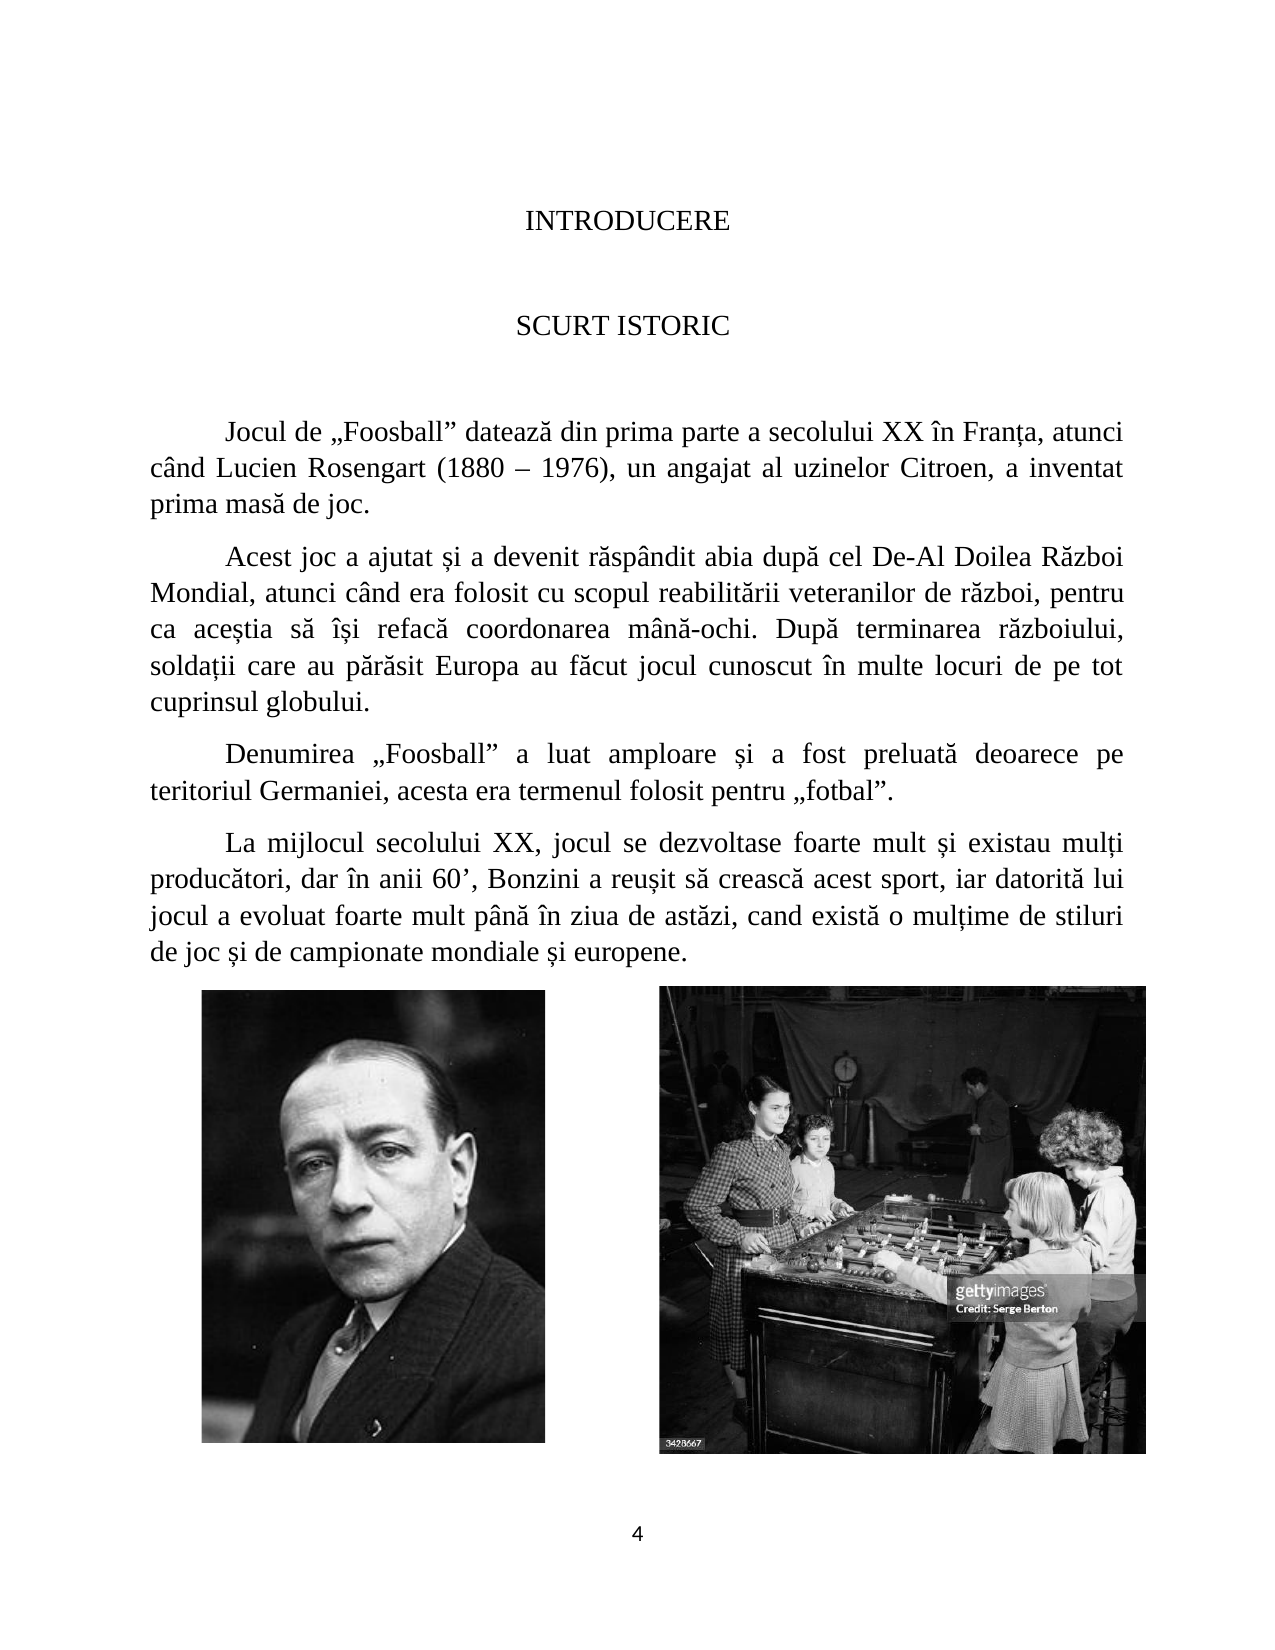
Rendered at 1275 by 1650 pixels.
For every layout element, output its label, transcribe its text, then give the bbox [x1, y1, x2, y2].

text Denumirea „Foosball” a luat amploare și a fost preluată deoarece pe teritoriul Germaniei, acesta era termenul folosit pentru „fotbal”. [150, 737, 1125, 806]
text Acest joc a ajutat și a devenit răspândit abia după cel De-Al Doilea Război Mondial, atunci când era folosit cu scopul reabilitării veteranilor de război, pentru ca aceștia să își refacă coordonarea mână-ochi. După terminarea războiului, soldații care au părăsit Europa au făcut jocul cunoscut în multe locuri de pe tot cuprinsul globului. [150, 539, 1125, 717]
text La mijlocul secolului XX, jocul se dezvoltase foarte mult și existau mulți producători, dar în anii 60’, Bonzini a reușit să crească acest sport, iar datorită lui jocul a evoluat foarte mult până în ziua de astăzi, cand există o mulțime de stiluri de joc și de campionate mondiale și europene. [150, 826, 1125, 967]
text INTRODUCERE [450, 203, 1125, 236]
text SCURT ISTORIC [450, 308, 1125, 342]
text Jocul de „Foosball” datează din prima parte a secolului XX în Franța, atunci când Lucien Rosengart (1880 – 1976), un angajat al uzinelor Citroen, a inventat prima masă de joc. [150, 414, 1125, 520]
picture [659, 986, 1146, 1454]
picture [201, 990, 546, 1443]
